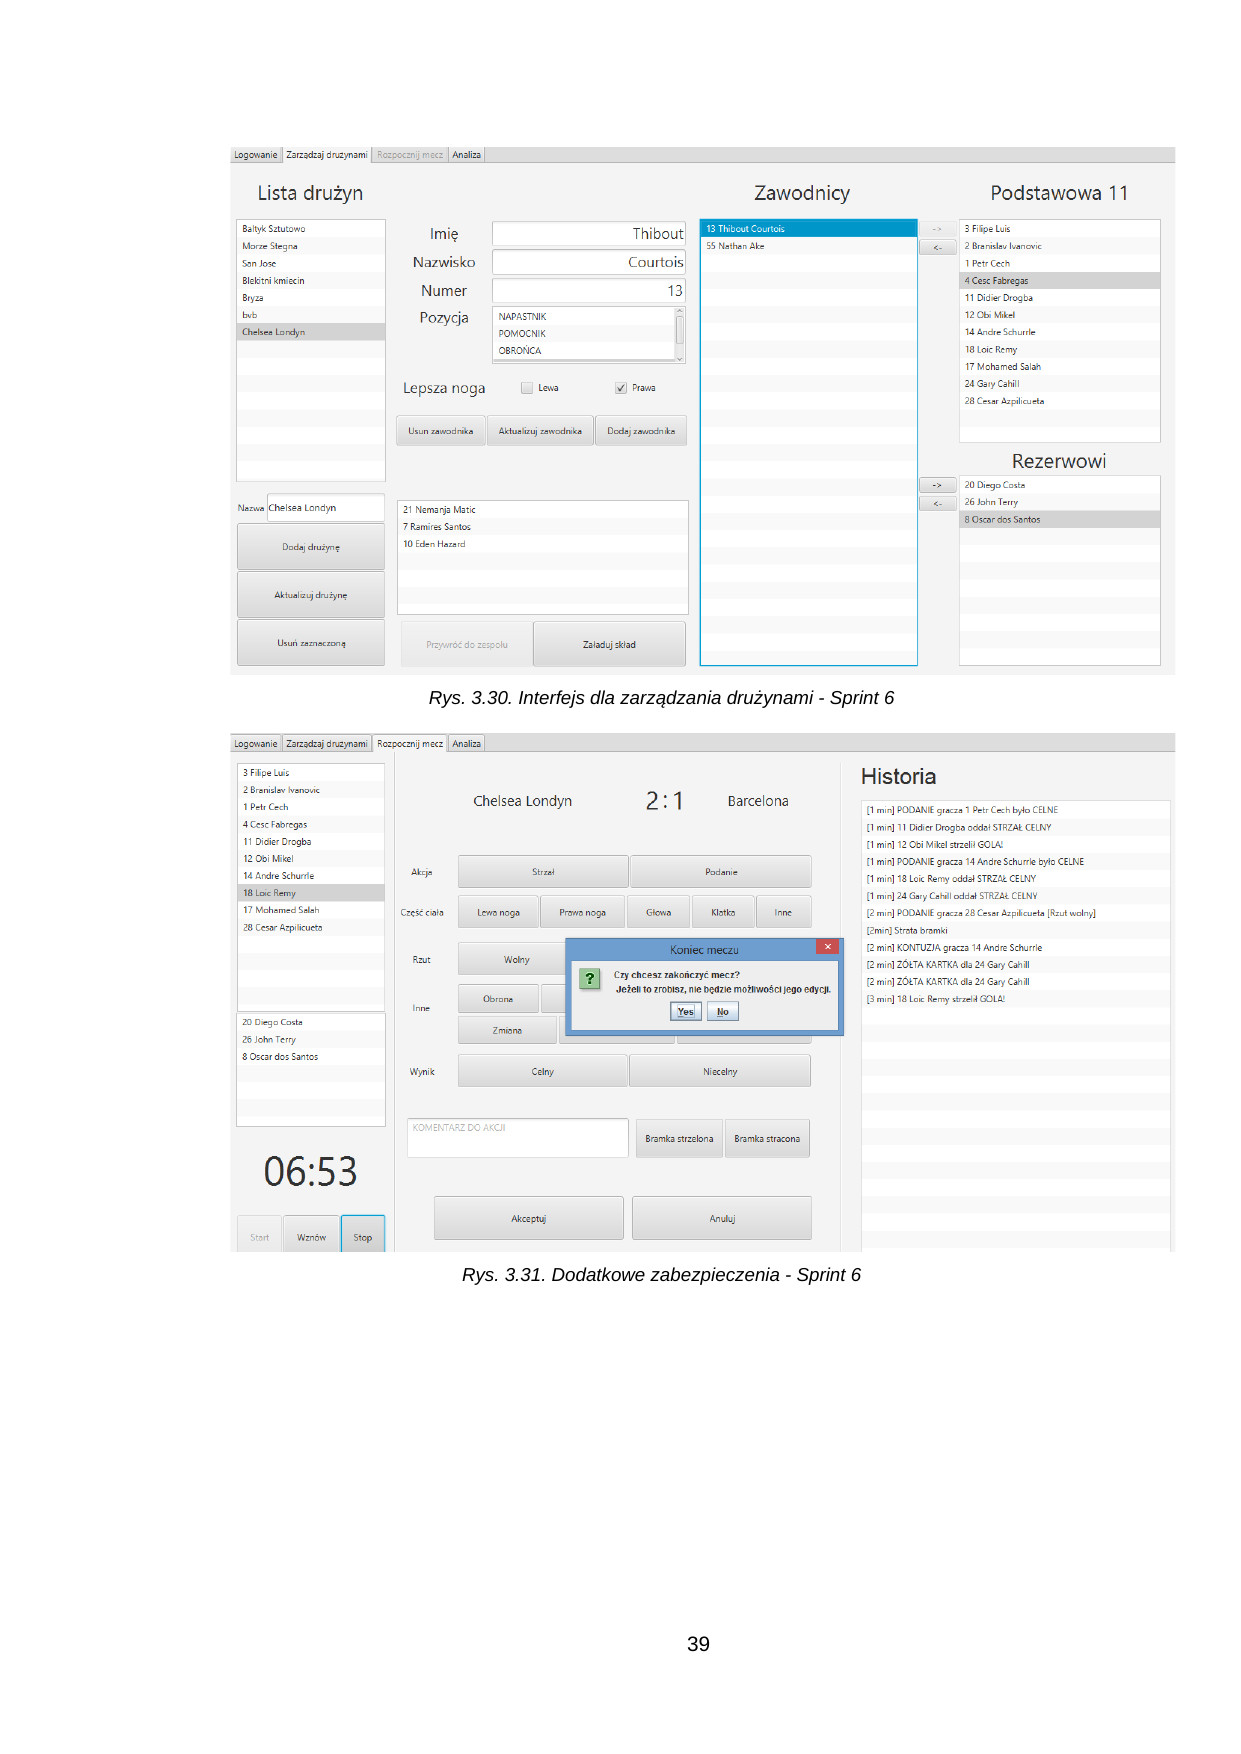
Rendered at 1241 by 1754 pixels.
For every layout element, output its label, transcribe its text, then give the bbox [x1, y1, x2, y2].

picture [230, 147, 1176, 675]
picture [230, 733, 1176, 1252]
